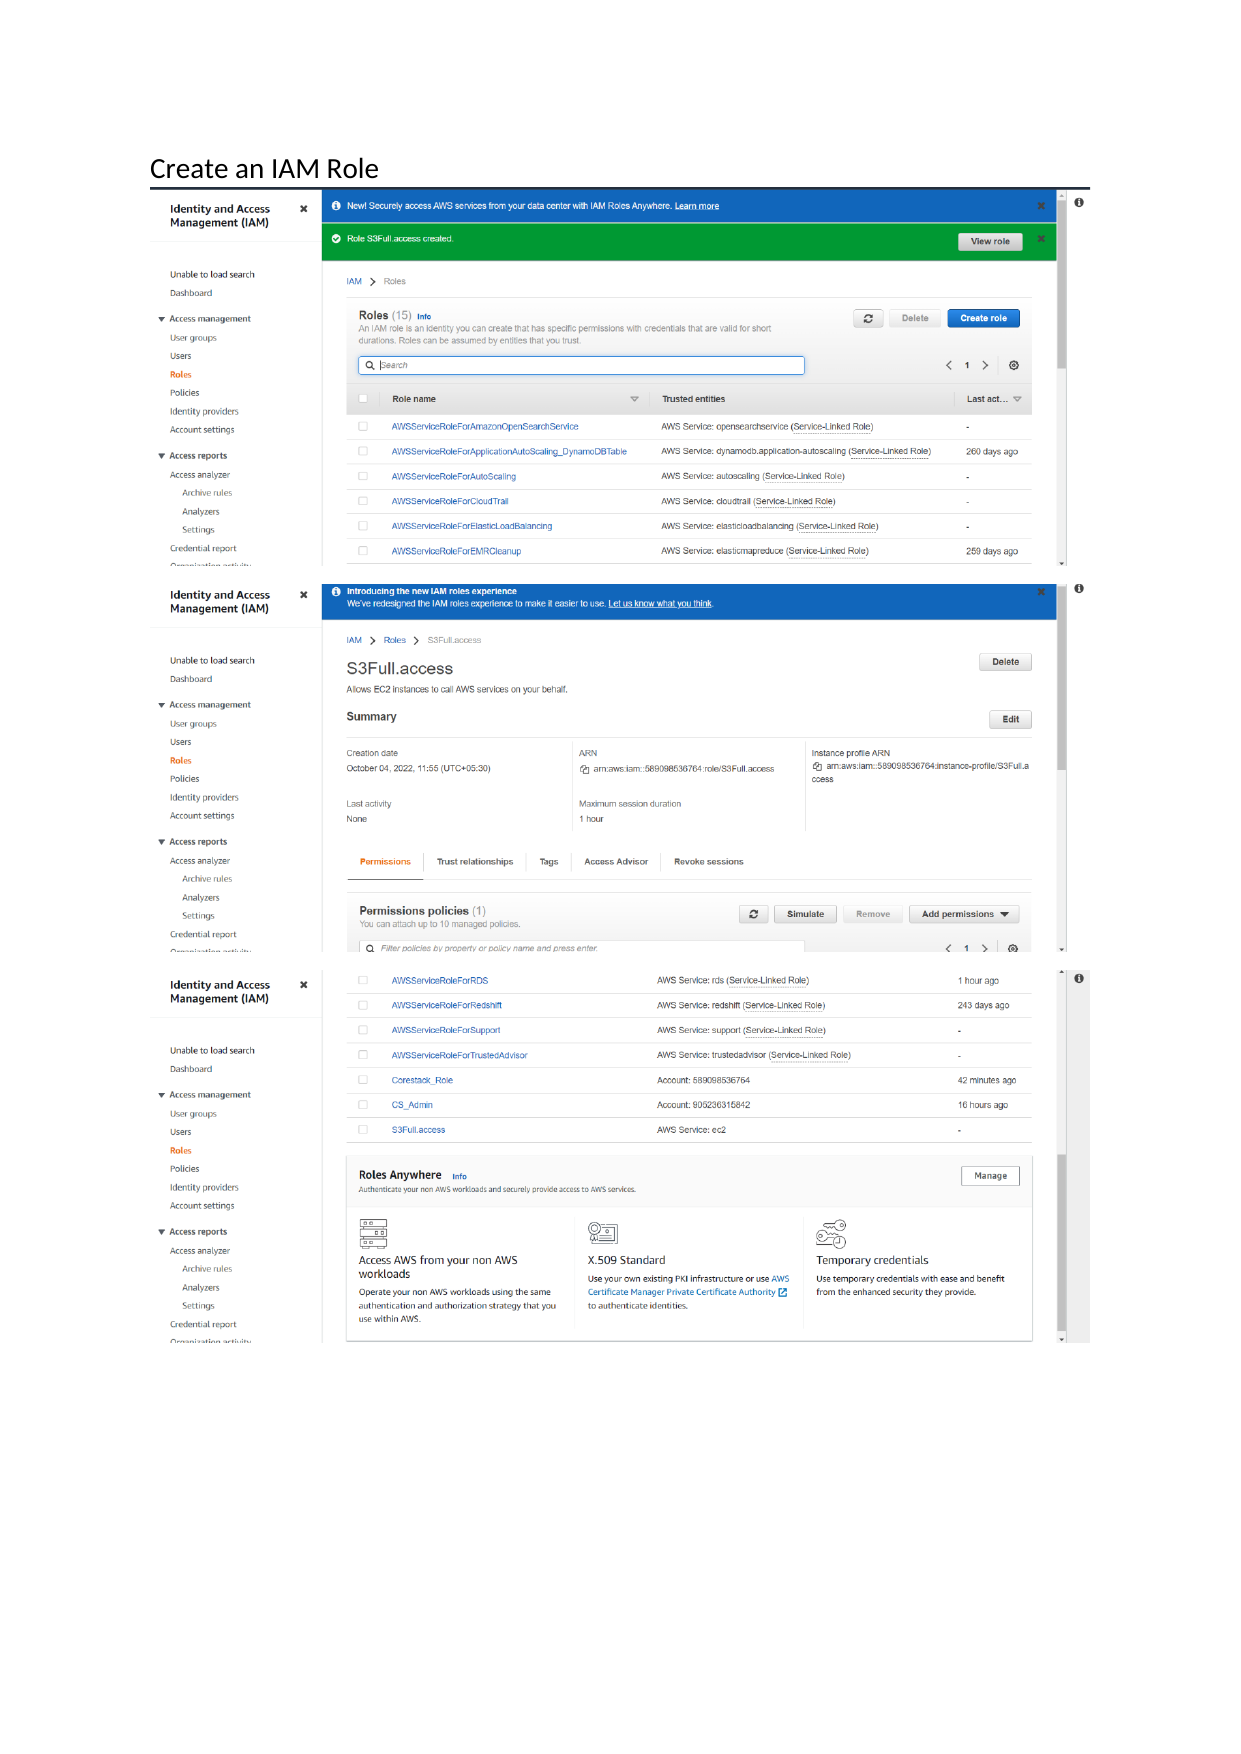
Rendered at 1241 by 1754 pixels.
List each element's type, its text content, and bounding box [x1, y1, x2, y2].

text Create an IAM Role [150, 150, 1090, 187]
picture [150, 970, 1090, 1343]
picture [150, 584, 1091, 952]
picture [150, 187, 1091, 566]
